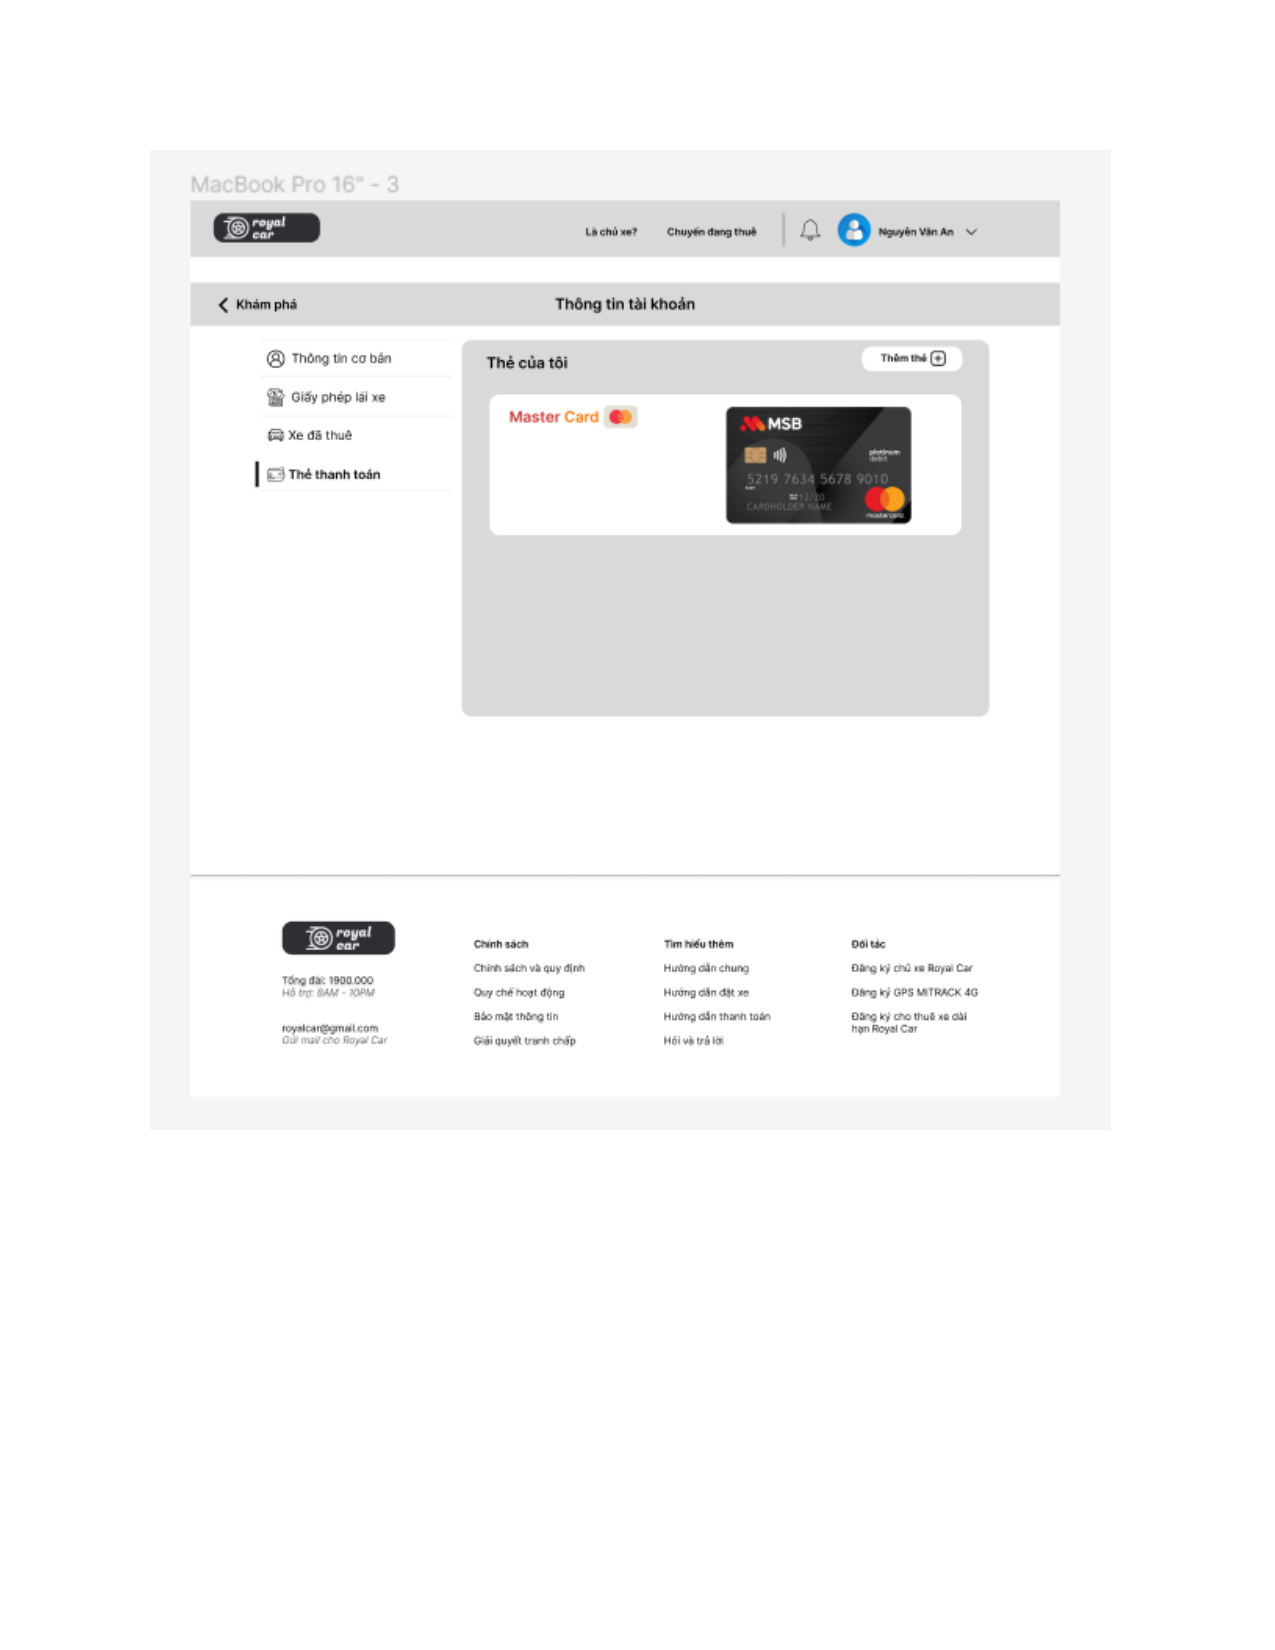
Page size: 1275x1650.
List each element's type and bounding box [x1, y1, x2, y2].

picture [150, 150, 1112, 1130]
